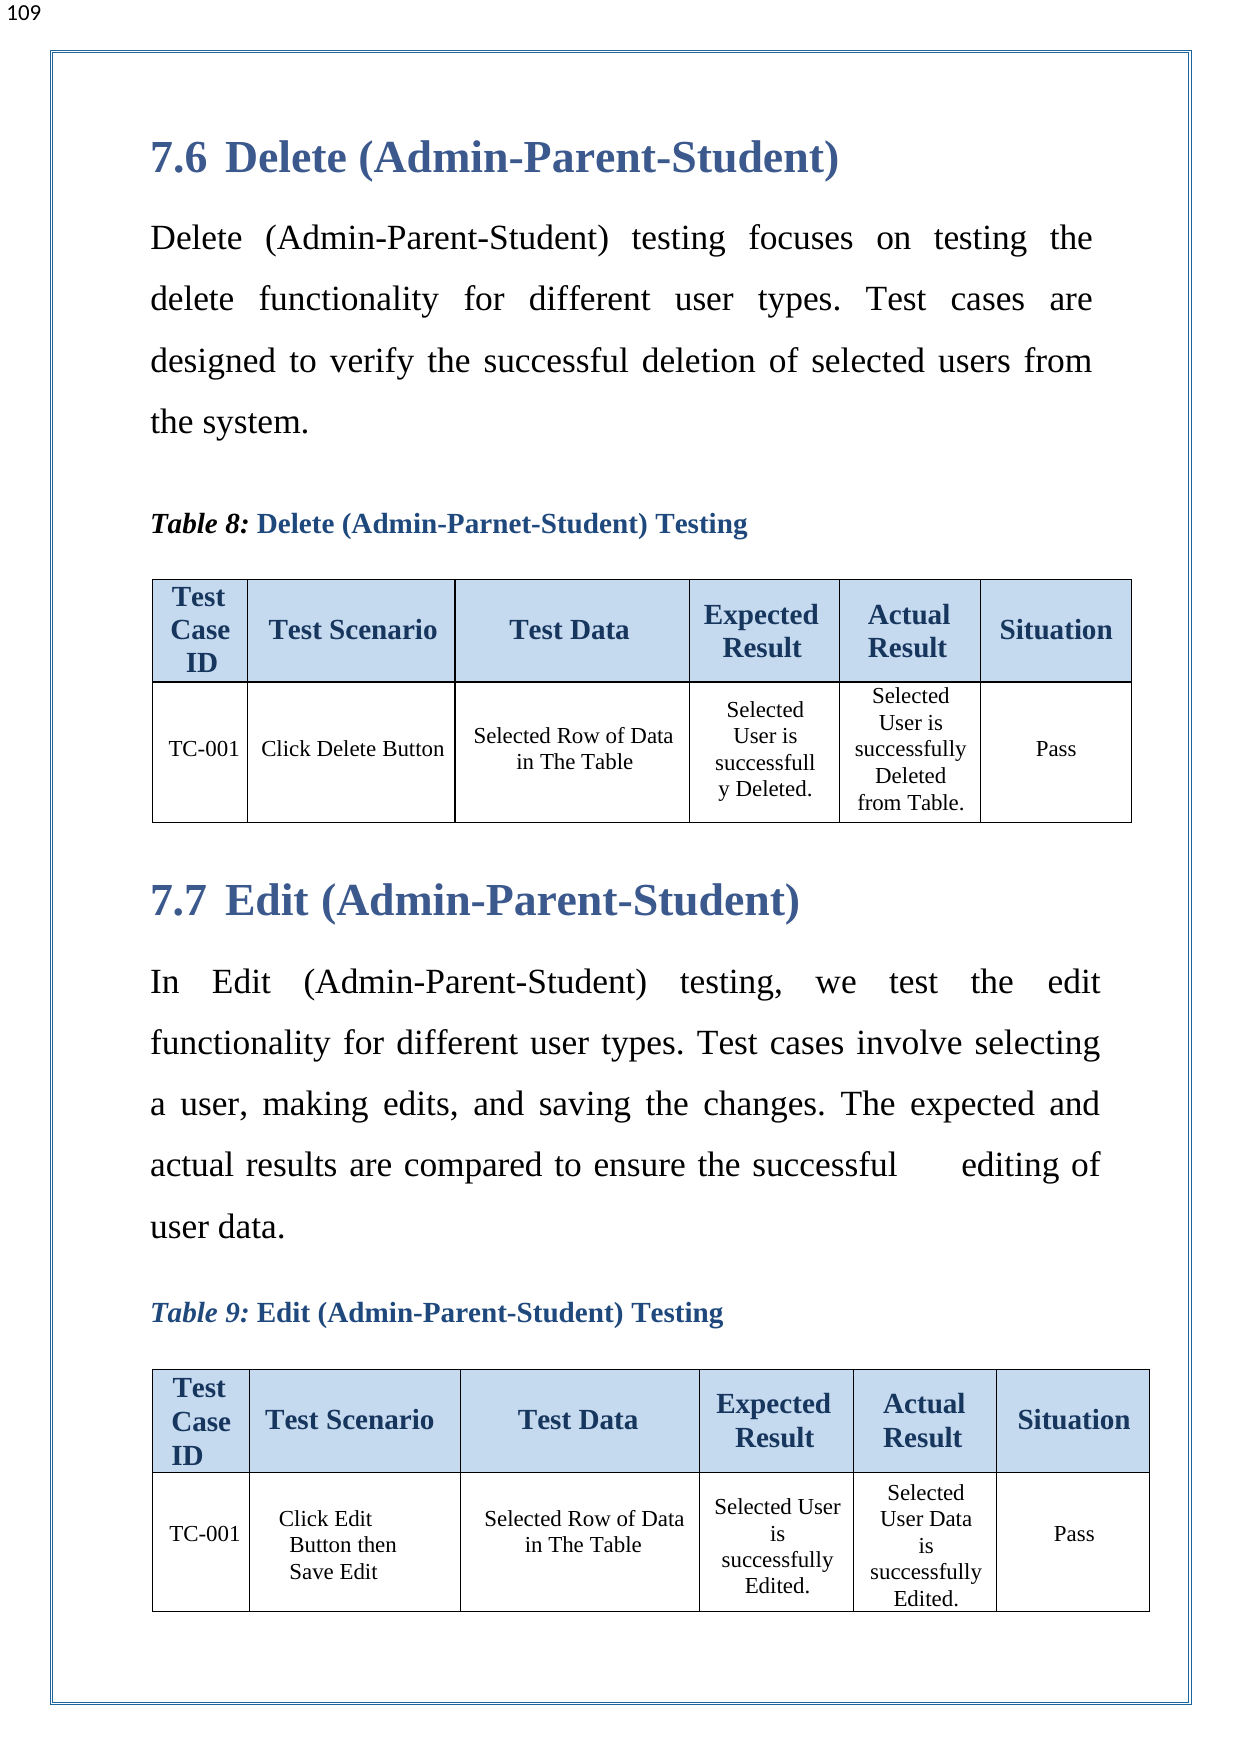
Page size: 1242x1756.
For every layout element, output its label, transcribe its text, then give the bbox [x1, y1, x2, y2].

table_cell Pass [981, 683, 1131, 822]
table_header Test Scenario [248, 580, 454, 681]
table_cell Selected Row of Data in The Table [456, 683, 689, 822]
table_header Actual Result [840, 580, 980, 681]
table_cell Selected Row of Data in The Table [461, 1473, 699, 1611]
table_cell Click Delete Button [248, 683, 454, 822]
table_header Test Data [456, 580, 689, 681]
text In Edit (Admin-Parent-Student) testing, we test the edit functionality for different user types. Test cases involve selecting a user, making edits, and saving the changes. The expected and actual results are compared to ensure the successful editing of user data. [150, 960, 1101, 1246]
text Table 8: Delete (Admin-Parnet-Student) Testing [150, 506, 1187, 539]
table_cell TC-001 [153, 1473, 249, 1611]
table_cell Selected User is successfully Edited. [700, 1473, 853, 1611]
table_header Test Case ID [153, 1370, 249, 1472]
text Table 9: Edit (Admin-Parent-Student) Testing [150, 1295, 1187, 1329]
subtitle Delete (Admin-Parent-Student) [150, 129, 1032, 182]
table_header Test Data [461, 1370, 699, 1472]
table_header Situation [981, 580, 1131, 681]
table_cell Selected User is successfully Deleted from Table. [840, 683, 980, 822]
table_cell Pass [997, 1473, 1149, 1611]
table_header Actual Result [854, 1370, 996, 1472]
table_header Expected Result [700, 1370, 853, 1472]
table_header Situation [997, 1370, 1149, 1472]
text Delete (Admin-Parent-Student) testing focuses on testing the delete functionality for different user types. Test cases are designed to verify the successful deletion of selected users from the system. [150, 216, 1093, 441]
subtitle Edit (Admin-Parent-Student) [150, 872, 1187, 925]
table_cell Selected User is successfully Deleted. [690, 683, 839, 822]
table_cell TC-001 [153, 683, 247, 822]
table_header Test Scenario [250, 1370, 460, 1472]
table_header Test Case ID [153, 580, 247, 681]
table_header Expected Result [690, 580, 839, 681]
table_cell Selected User Data is successfully Edited. [854, 1473, 996, 1611]
table_cell Click Edit Button then Save Edit [250, 1473, 460, 1611]
